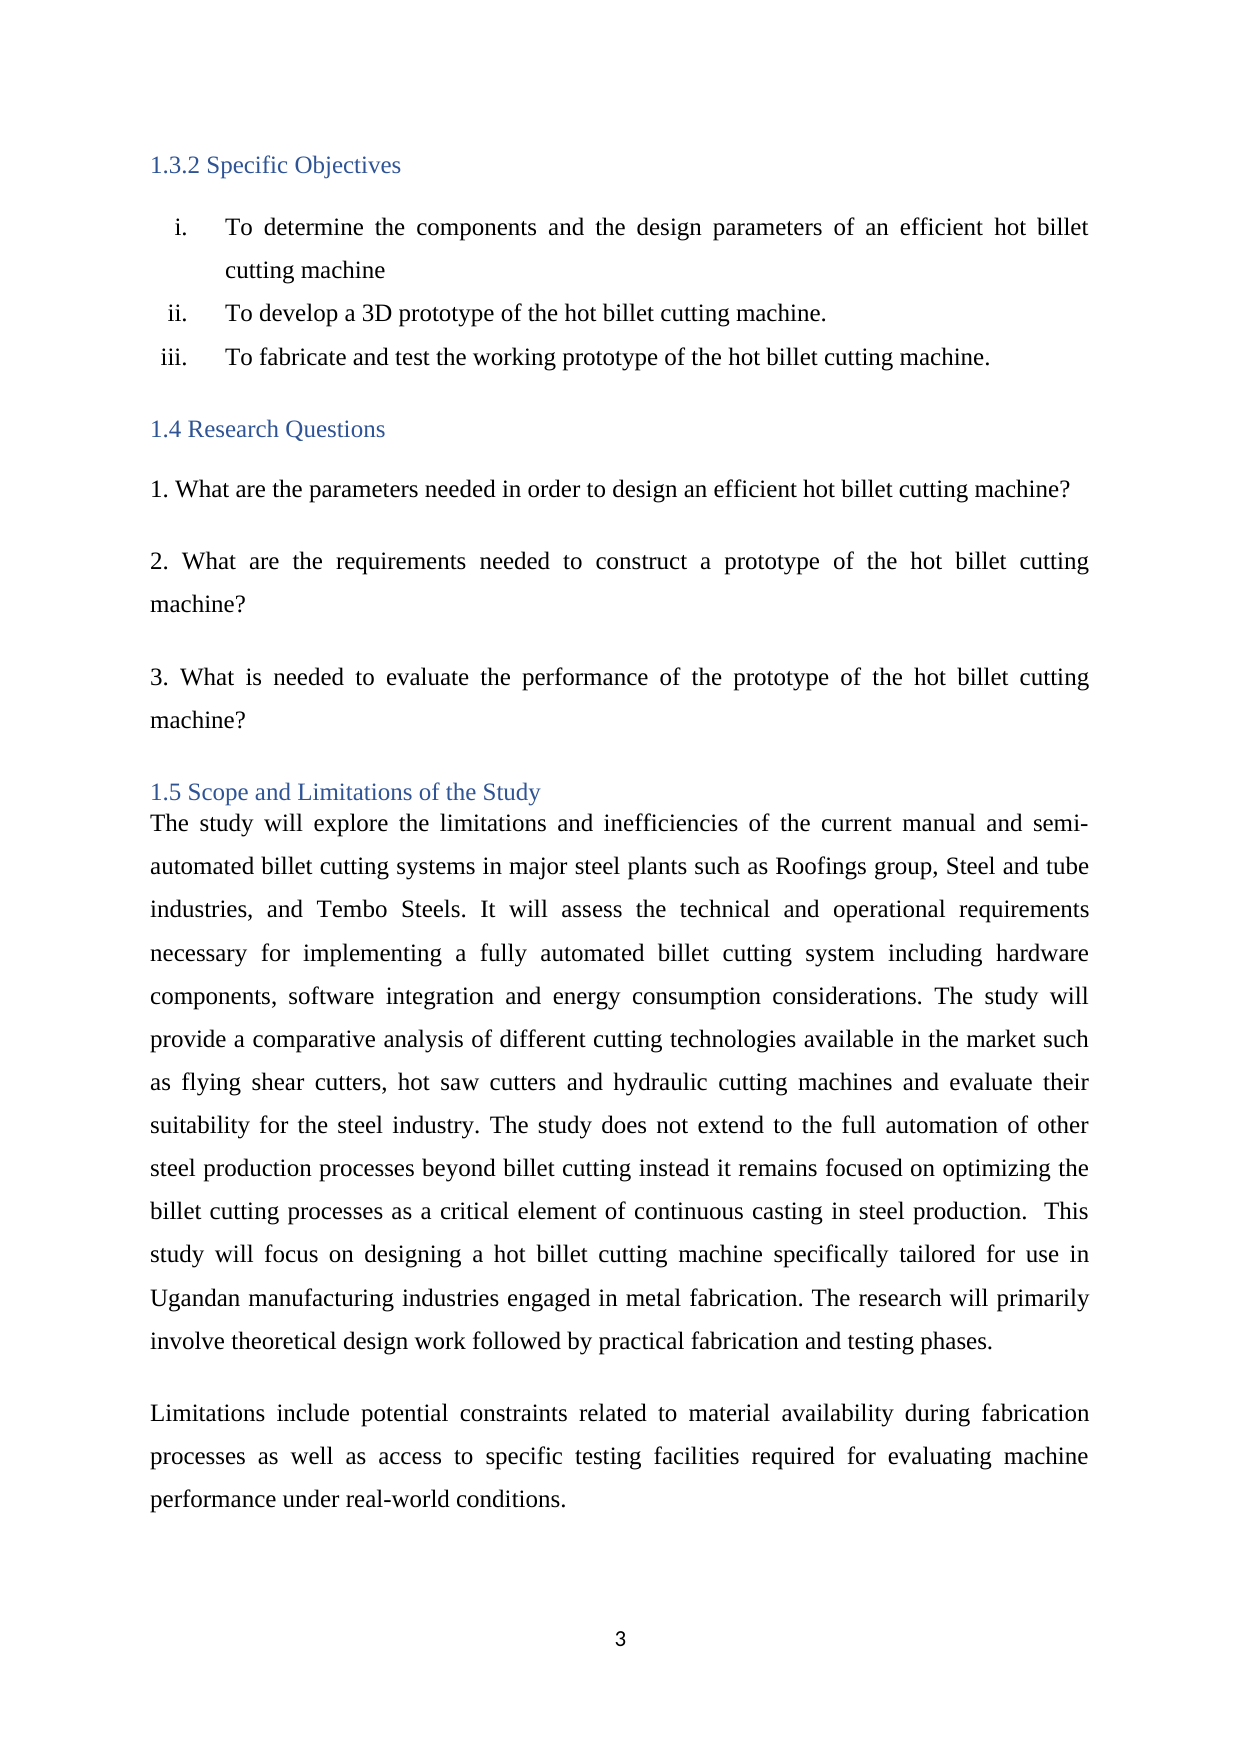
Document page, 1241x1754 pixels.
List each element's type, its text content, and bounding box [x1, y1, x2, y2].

subtitle 1.4 Research Questions [150, 472, 1090, 501]
text 1. What are the parameters needed in order to design an efficient hot billet cutting machine? [150, 532, 1090, 561]
list To develop a 3D prototype of the hot billet cutting machine. [187, 328, 1090, 356]
text 3. What is needed to evaluate the performance of the prototype of the hot billet cutting machine? [150, 720, 1090, 792]
list To fabricate and test the working prototype of the hot billet cutting machine. [187, 400, 1090, 429]
list To determine the components and the design parameters of an efficient hot billet cutting machine [187, 212, 1090, 284]
text Limitations include potential constraints related to material availability during fabrication processes as well as access to specific testing facilities required for evaluating machine performance under real-world conditions. [150, 1456, 1090, 1571]
text 2. What are the requirements needed to construct a prototype of the hot billet cutting machine? [150, 605, 1090, 677]
subtitle 1.3.2 Specific Objectives [150, 150, 1090, 179]
text The study will explore the limitations and inefficiencies of the current manual and semi-automated billet cutting systems in major steel plants such as Roofings group, Steel and tube industries, and Tembo Steels. It will assess the technical and operational requirements necessary for implementing a fully automated billet cutting system including hardware components, software integration and energy consumption considerations. The study will provide a comparative analysis of different cutting technologies available in the market such as flying shear cutters, hot saw cutters and hydraulic cutting machines and evaluate their suitability for the steel industry. The study does not extend to the full automation of other steel production processes beyond billet cutting instead it remains focused on optimizing the billet cutting processes as a critical element of continuous casting in steel production. This study will focus on designing a hot billet cutting machine specifically tailored for use in Ugandan manufacturing industries engaged in metal fabrication. The research will primarily involve theoretical design work followed by practical fabrication and testing phases. [150, 867, 1090, 1413]
subtitle 1.5 Scope and Limitations of the Study [150, 836, 1090, 864]
